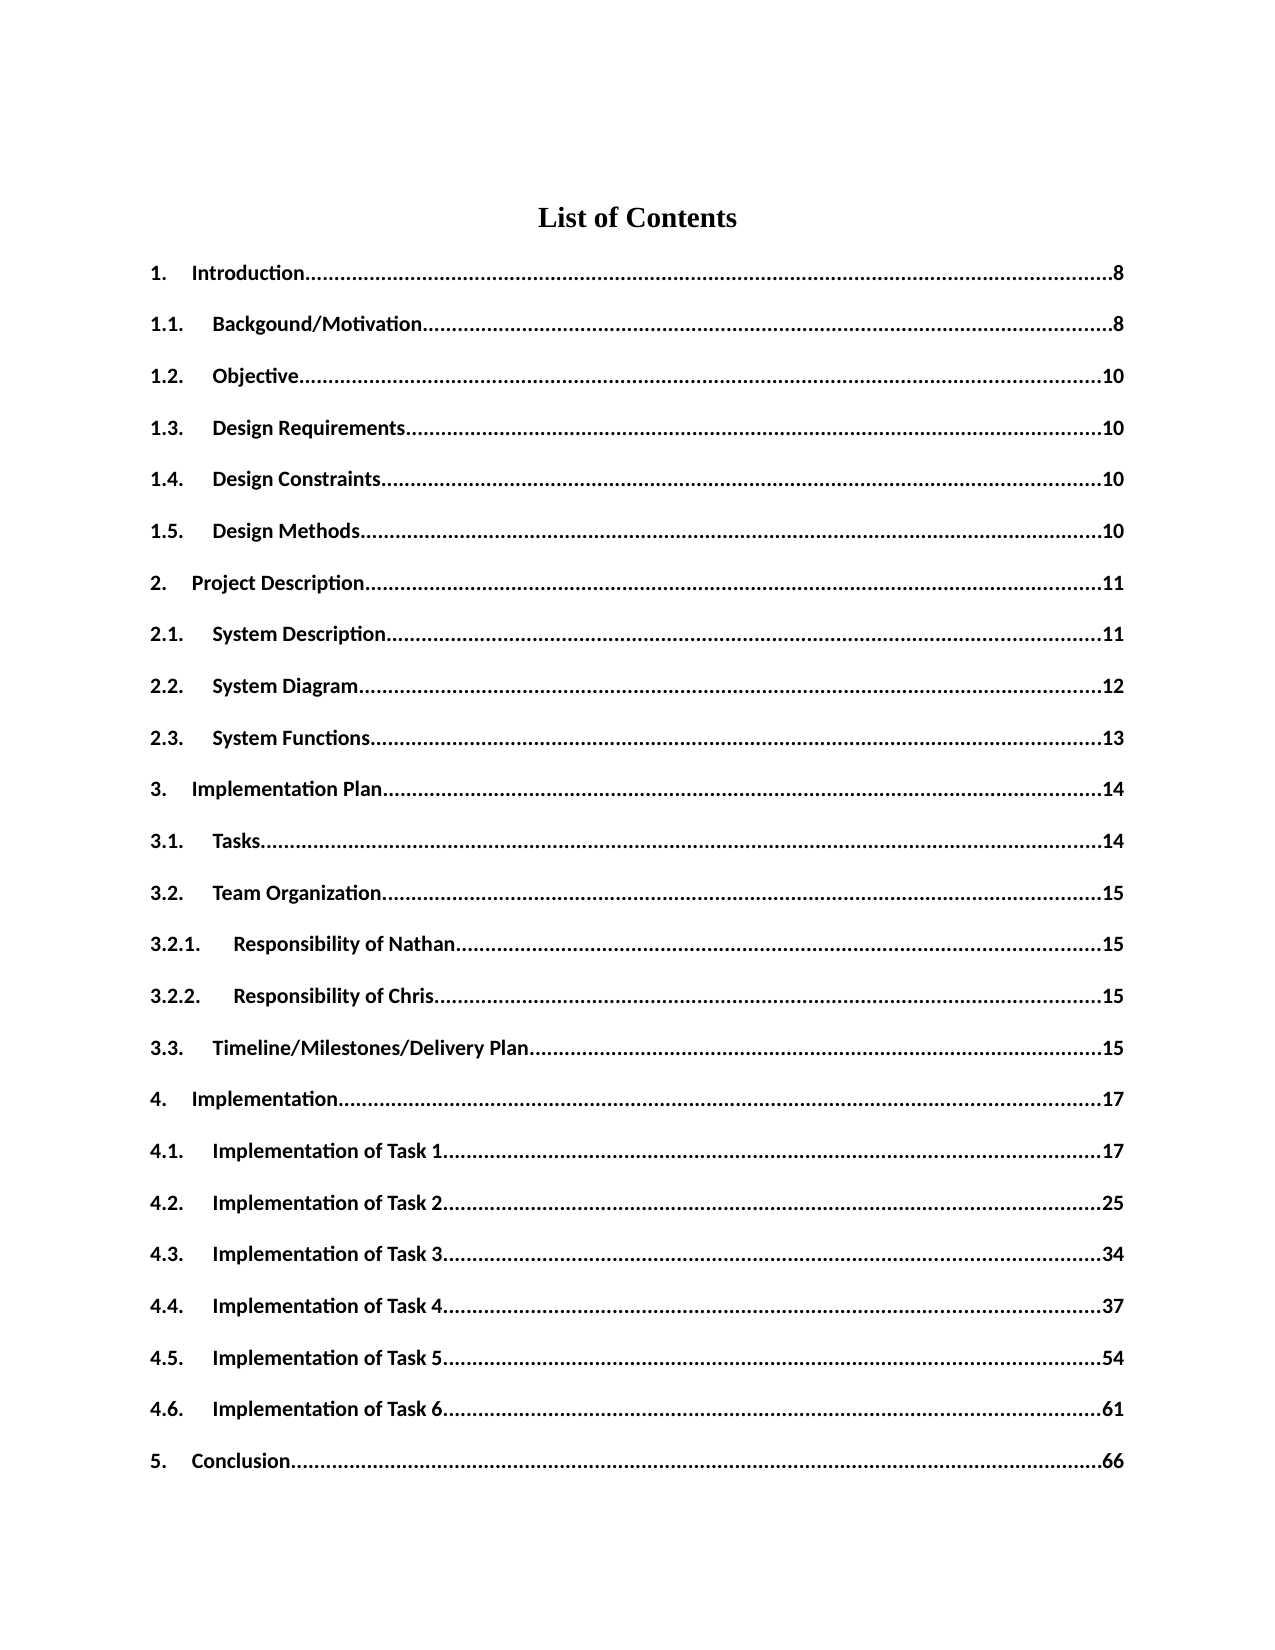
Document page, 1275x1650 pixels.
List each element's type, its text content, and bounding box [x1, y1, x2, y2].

text List of Contents [150, 200, 1125, 234]
